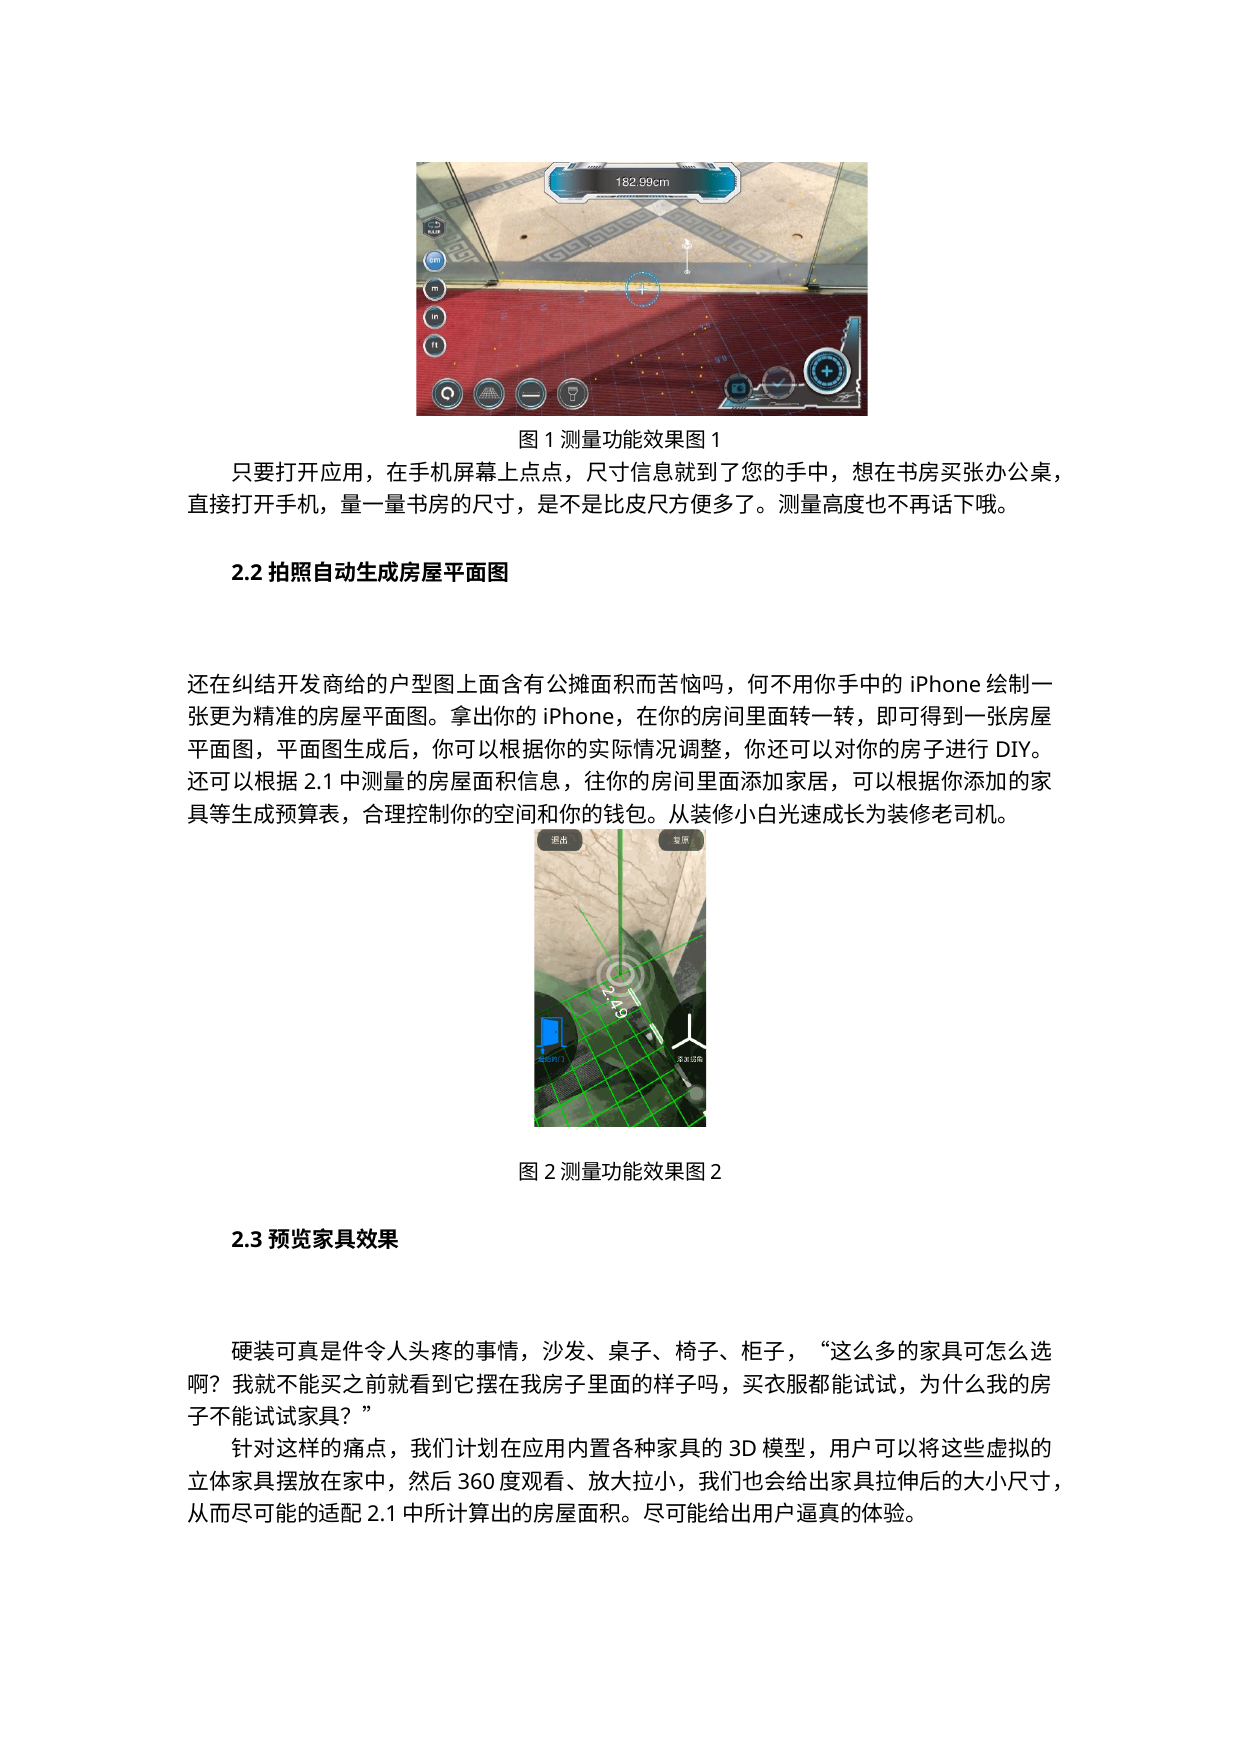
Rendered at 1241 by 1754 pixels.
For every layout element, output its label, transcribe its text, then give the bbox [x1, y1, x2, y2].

subtitle 2.3 预览家具效果 [187, 1222, 1053, 1254]
text 针对这样的痛点，我们计划在应用内置各种家具的3D模型，用户可以将这些虚拟的立体家具摆放在家中，然后360度观看、放大拉小，我们也会给出家具拉伸后的大小尺寸，从而尽可能的适配2.1中所计算出的房屋面积。尽可能给出用户逼真的体验。 [187, 1431, 1053, 1529]
text 图 2测量功能效果图2 [187, 1154, 1053, 1187]
text 硬装可真是件令人头疼的事情，沙发、桌子、椅子、柜子，“这么多的家具可怎么选啊？我就不能买之前就看到它摆在我房子里面的样子吗，买衣服都能试试，为什么我的房子不能试试家具？” [187, 1334, 1053, 1431]
text 只要打开应用，在手机屏幕上点点，尺寸信息就到了您的手中，想在书房买张办公桌，直接打开手机，量一量书房的尺寸，是不是比皮尺方便多了。测量高度也不再话下哦。 [187, 454, 1053, 519]
picture [416, 162, 868, 416]
picture [534, 829, 707, 1127]
text 还在纠结开发商给的户型图上面含有公摊面积而苦恼吗，何不用你手中的iPhone绘制一张更为精准的房屋平面图。拿出你的iPhone，在你的房间里面转一转，即可得到一张房屋平面图，平面图生成后，你可以根据你的实际情况调整，你还可以对你的房子进行DIY。还可以根据2.1中测量的房屋面积信息，往你的房间里面添加家居，可以根据你添加的家具等生成预算表，合理控制你的空间和你的钱包。从装修小白光速成长为装修老司机。 [187, 667, 1053, 829]
text 图 1 测量功能效果图1 [187, 422, 1053, 454]
subtitle 2.2 拍照自动生成房屋平面图 [187, 555, 1053, 587]
